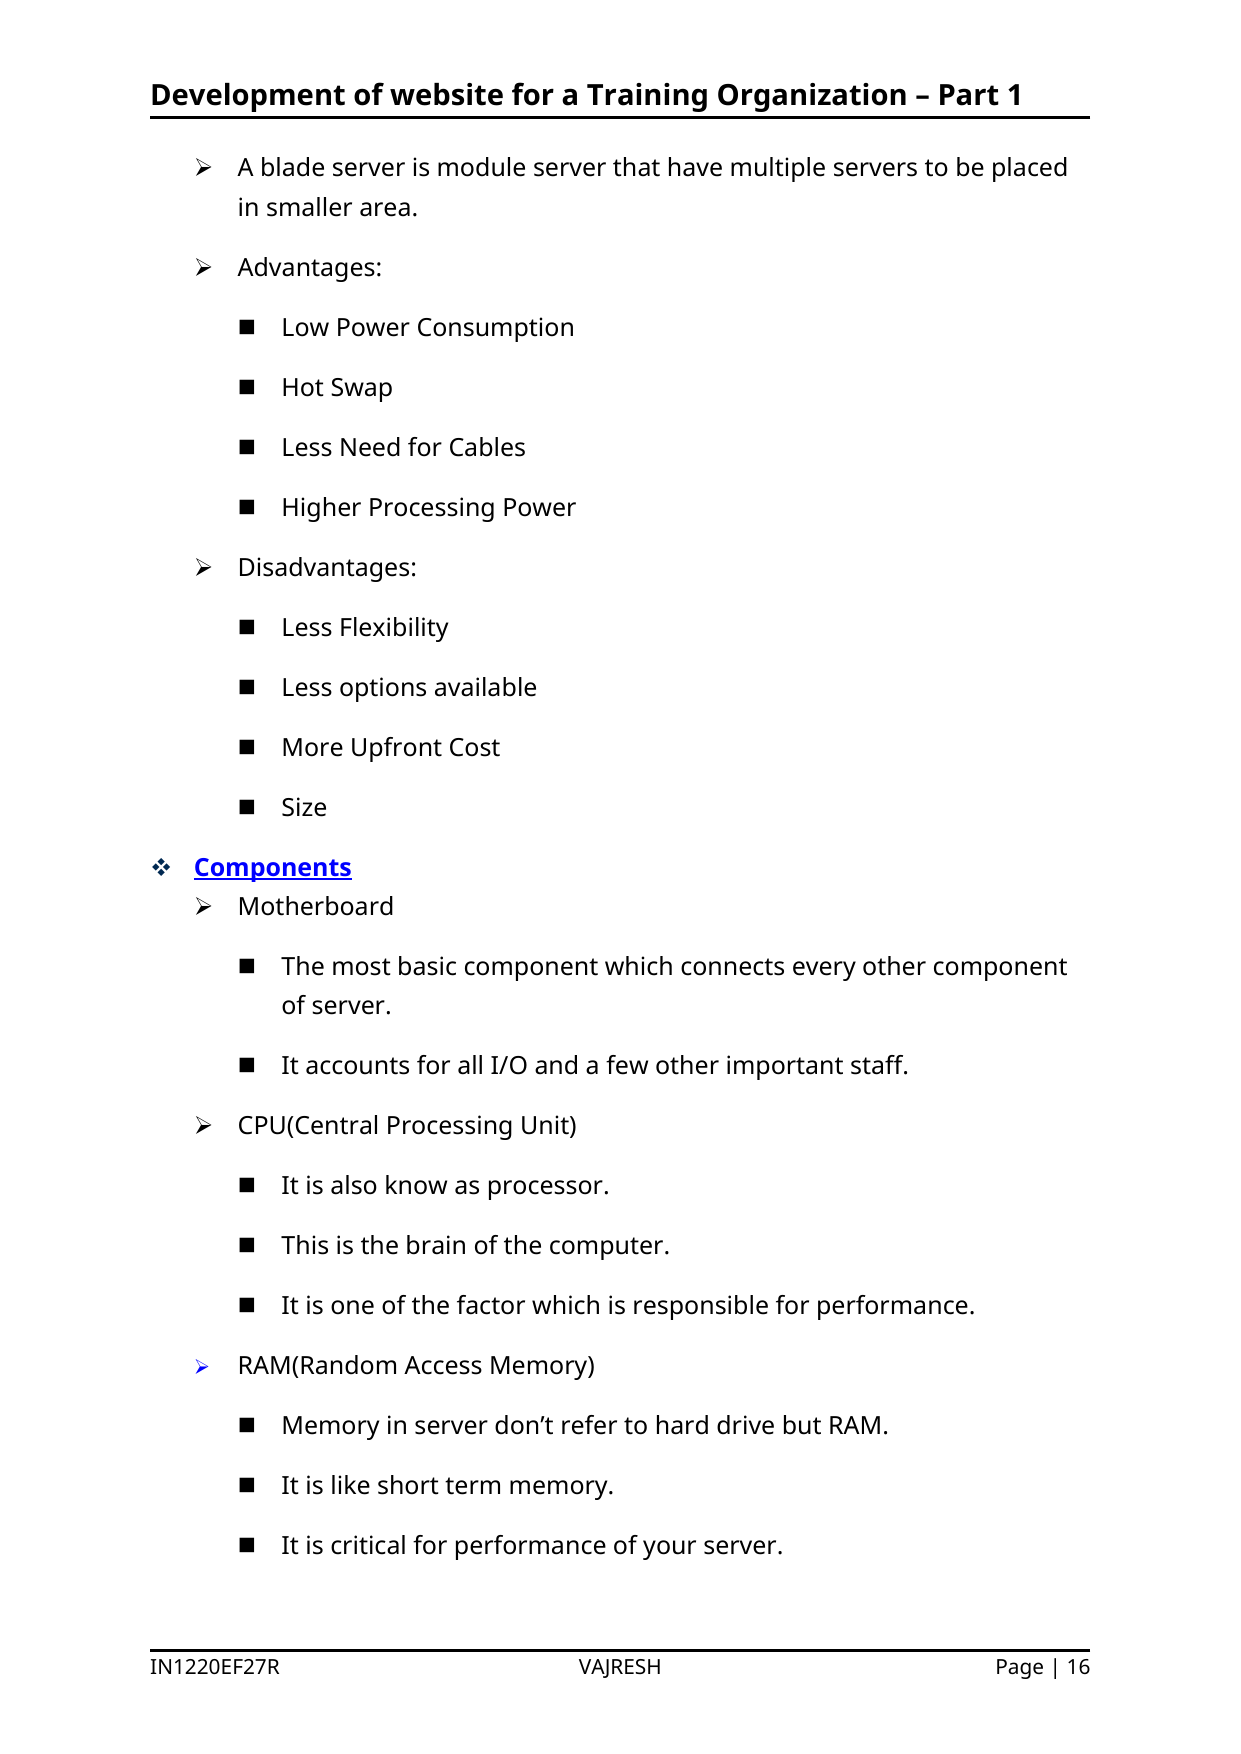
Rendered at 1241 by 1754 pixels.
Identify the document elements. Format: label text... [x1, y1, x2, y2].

list Advantages: [194, 249, 1090, 283]
list Less Flexibility [237, 609, 1090, 643]
list It is like short term memory. [237, 1467, 1090, 1502]
list It is one of the factor which is responsible for performance. [237, 1287, 1090, 1322]
list RAM(Random Access Memory) [194, 1347, 1090, 1382]
list Hot Swap [237, 369, 1090, 403]
list It is also know as processor. [237, 1167, 1090, 1202]
list Motherboard [194, 888, 1090, 922]
subtitle Components [150, 849, 1090, 883]
list Less options available [237, 669, 1090, 703]
list More Upfront Cost [237, 729, 1090, 763]
list Less Need for Cables [237, 429, 1090, 463]
list This is the brain of the computer. [237, 1227, 1090, 1262]
list A blade server is module server that have multiple servers to be placed in smaller area. [194, 150, 1090, 223]
list It is critical for performance of your server. [237, 1527, 1090, 1562]
list Higher Processing Power [237, 489, 1090, 523]
list Memory in server don’t refer to hard drive but RAM. [237, 1407, 1090, 1442]
list The most basic component which connects every other component of server. [237, 948, 1090, 1022]
list CPU(Central Processing Unit) [194, 1107, 1090, 1142]
list Disadvantages: [194, 549, 1090, 583]
list Size [237, 789, 1090, 823]
list Low Power Consumption [237, 309, 1090, 343]
list It accounts for all I/O and a few other important staff. [237, 1047, 1090, 1082]
